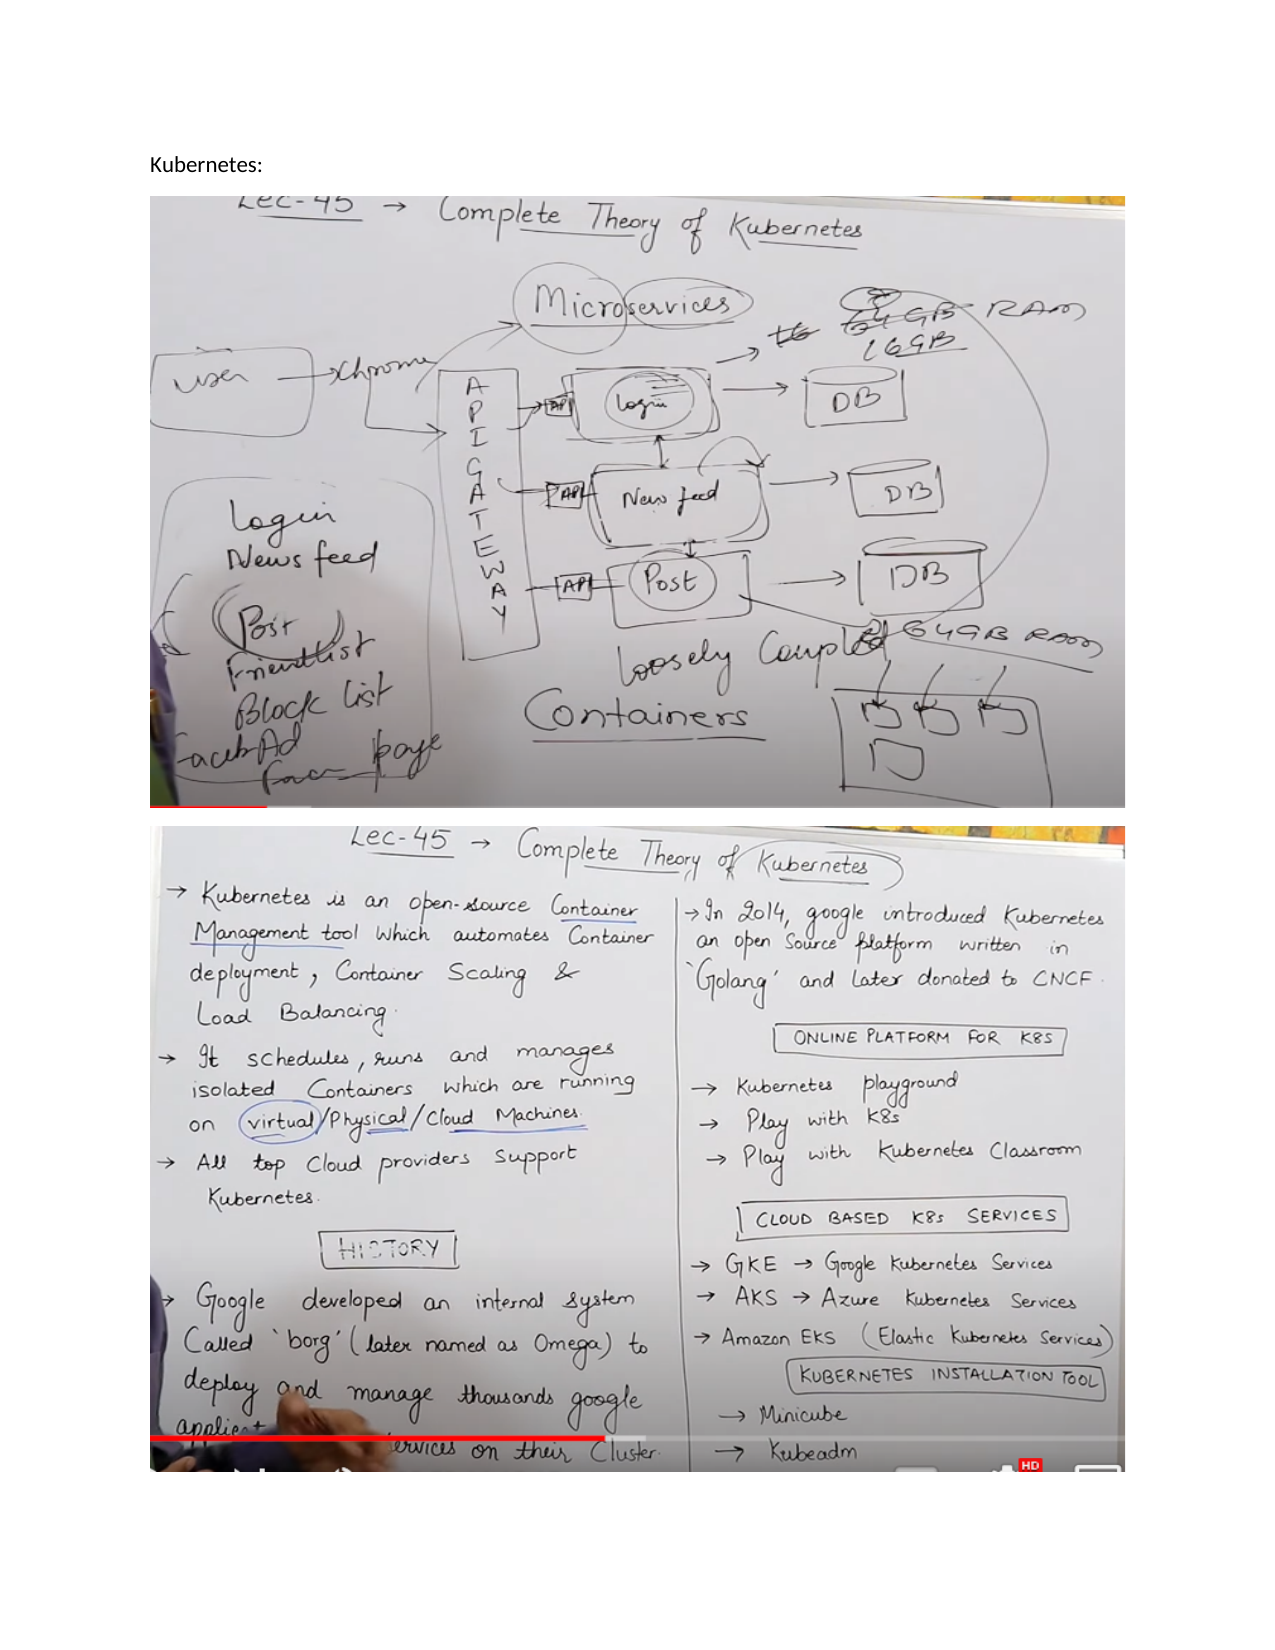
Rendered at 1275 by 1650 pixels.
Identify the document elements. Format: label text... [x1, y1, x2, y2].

text Kubernetes: [150, 150, 1125, 178]
picture [150, 196, 1125, 808]
picture [150, 826, 1125, 1472]
